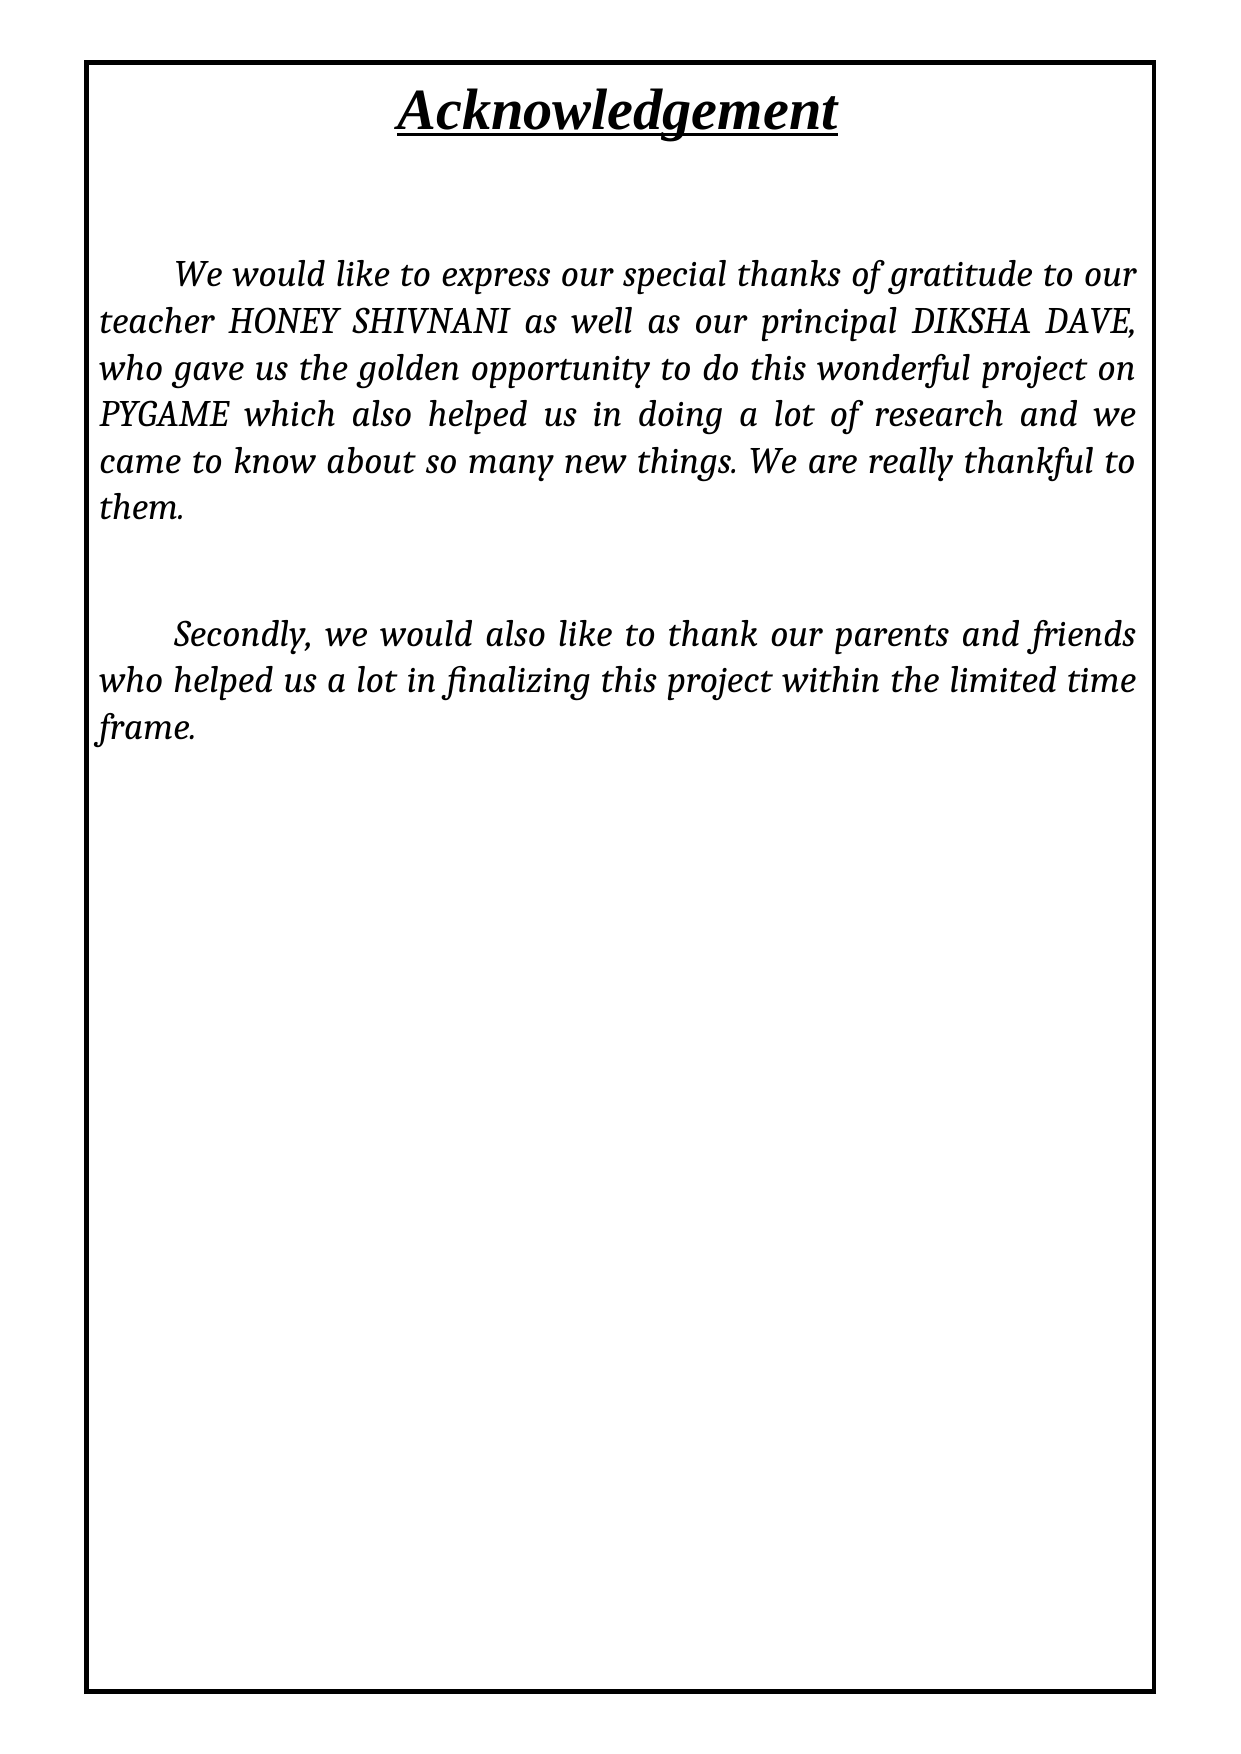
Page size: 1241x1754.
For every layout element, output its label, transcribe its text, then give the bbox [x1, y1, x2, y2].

text Secondly, we would also like to thank our parents and friends who helped us a lot in finalizing this project within the limited time frame. [99, 612, 1141, 749]
text Acknowledgement [99, 75, 1141, 142]
text We would like to express our special thanks of gratitude to our teacher HONEY SHIVNANI as well as our principal DIKSHA DAVE, who gave us the golden opportunity to do this wonderful project on PYGAME which also helped us in doing a lot of research and we came to know about so many new things. We are really thankful to them. [99, 253, 1141, 529]
